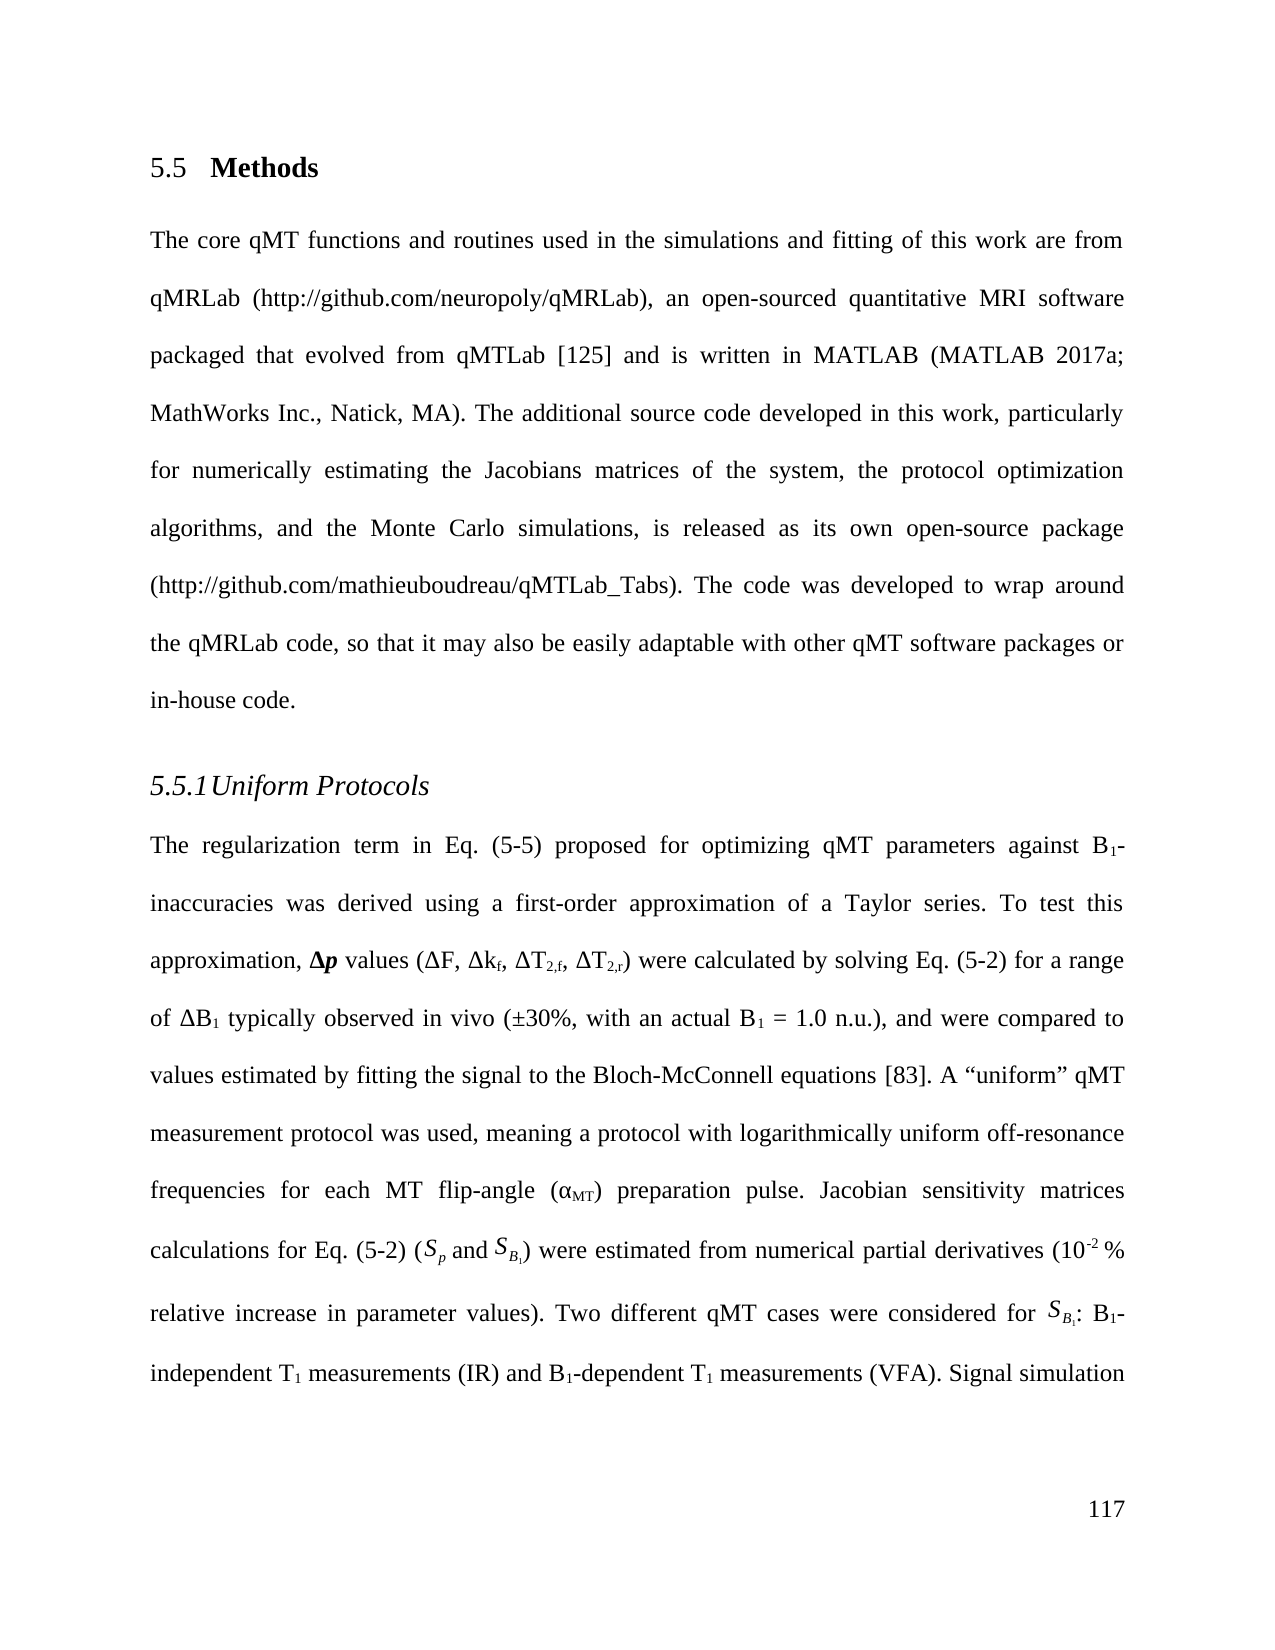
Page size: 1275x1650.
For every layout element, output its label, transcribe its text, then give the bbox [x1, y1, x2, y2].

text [150, 831, 1125, 1386]
subtitle Methods [150, 150, 1125, 183]
text The core qMT functions and routines used in the simulations and fitting of this work are from qMRLab (http://github.com/neuropoly/qMRLab), an open-sourced quantitative MRI software packaged that evolved from qMTLab [125] and is written in MATLAB (MATLAB 2017a; MathWorks Inc., Natick, MA). The additional source code developed in this work, particularly for numerically estimating the Jacobians matrices of the system, the protocol optimization algorithms, and the Monte Carlo simulations, is released as its own open-source package (http://github.com/mathieuboudreau/qMTLab_Tabs). The code was developed to wrap around the qMRLab code, so that it may also be easily adaptable with other qMT software packages or in-house code. [150, 225, 1125, 714]
subtitle Uniform Protocols [150, 768, 1125, 801]
